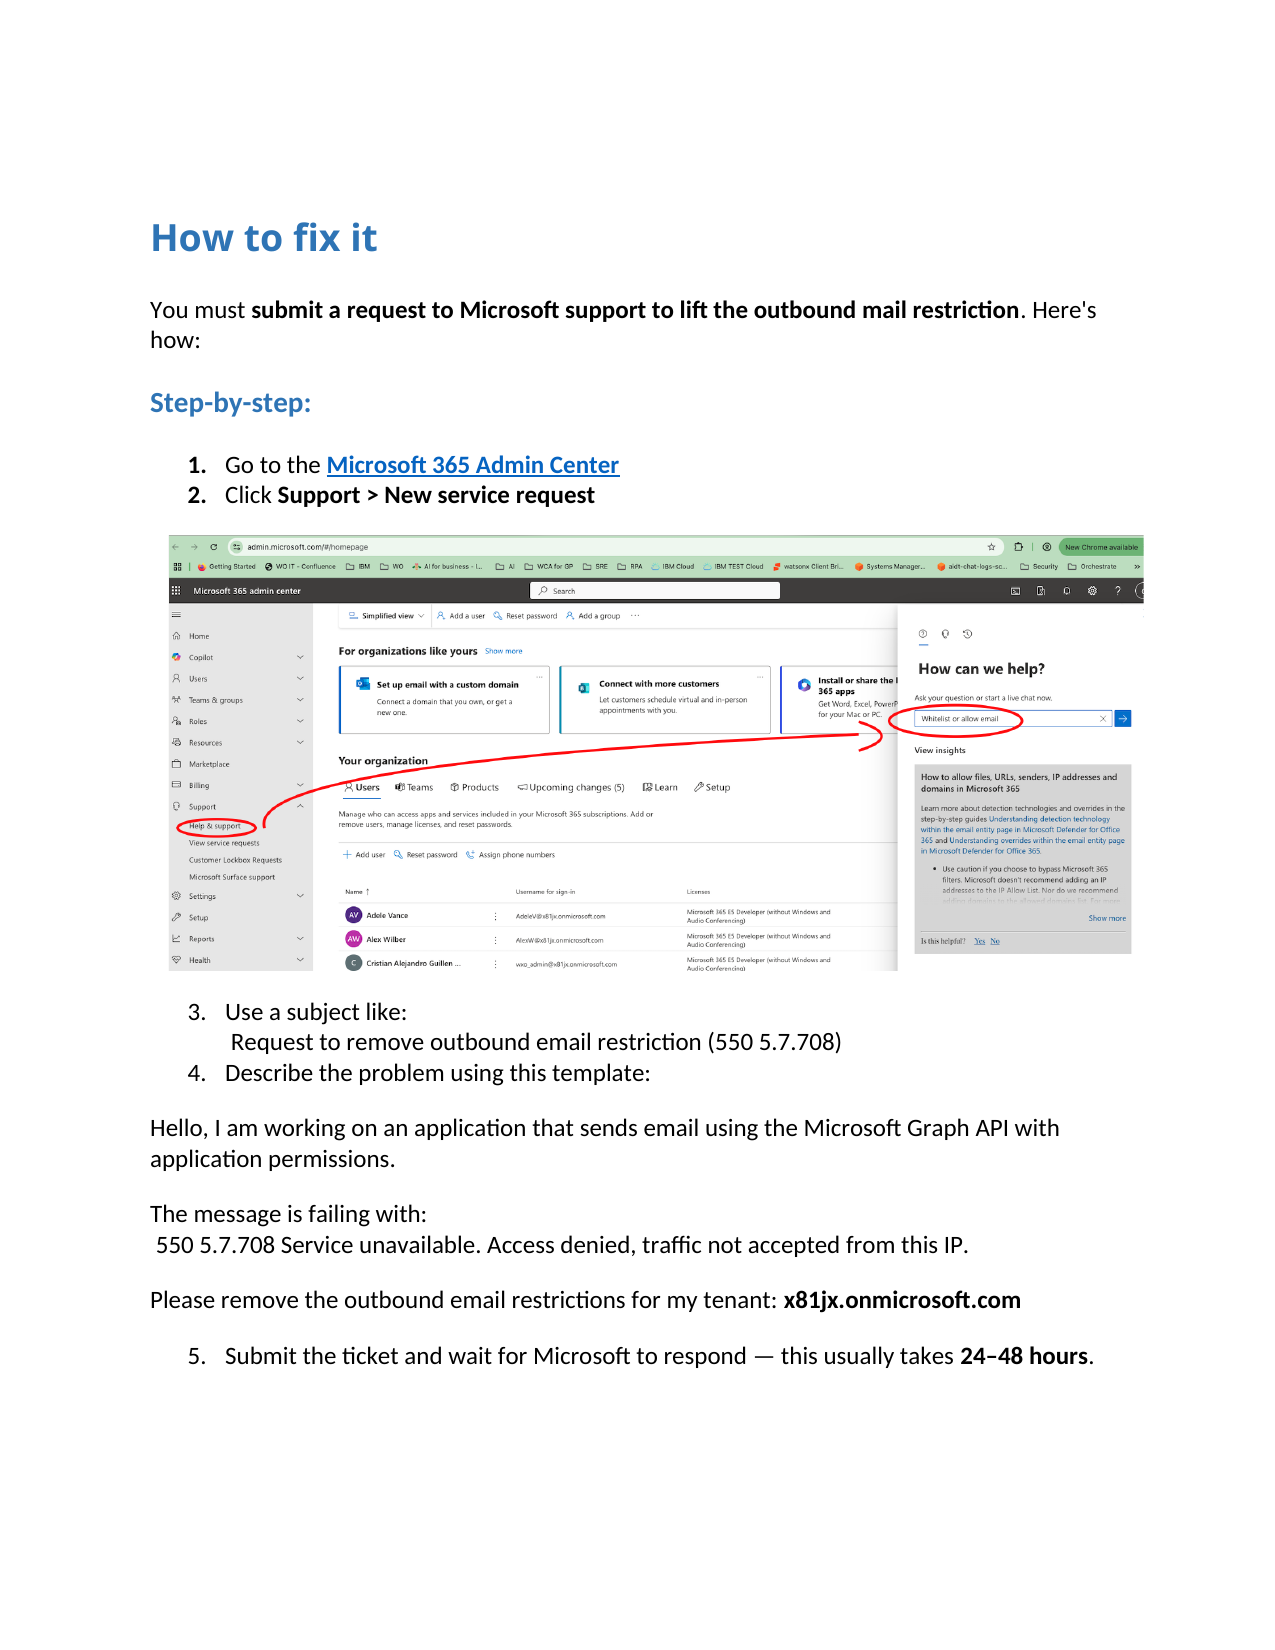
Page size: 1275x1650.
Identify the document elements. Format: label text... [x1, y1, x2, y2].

subtitle Step-by-step: [150, 384, 1125, 420]
list Submit the ticket and wait for Microsoft to respond — this usually takes 24–48 hours. [187, 1340, 1125, 1371]
text Please remove the outbound email restrictions for my tenant: x81jx.onmicrosoft.com [150, 1285, 1125, 1315]
text You must submit a request to Microsoft support to lift the outbound mail restriction. Here's how: [150, 294, 1125, 355]
subtitle How to fix it [150, 212, 1125, 263]
list Go to the Microsoft 365 Admin Center [187, 449, 1125, 479]
text Hello, I am working on an application that sends email using the Microsoft Graph API with application permissions. [150, 1113, 1125, 1174]
text The message is failing with: 550 5.7.708 Service unavailable. Access denied, traffic not accepted from this IP. [150, 1199, 1125, 1260]
list Describe the problem using this template: [187, 1057, 1125, 1088]
list Use a subject like: Request to remove outbound email restriction (550 5.7.708) [187, 996, 1125, 1057]
list Click Support > New service request [187, 479, 1125, 510]
